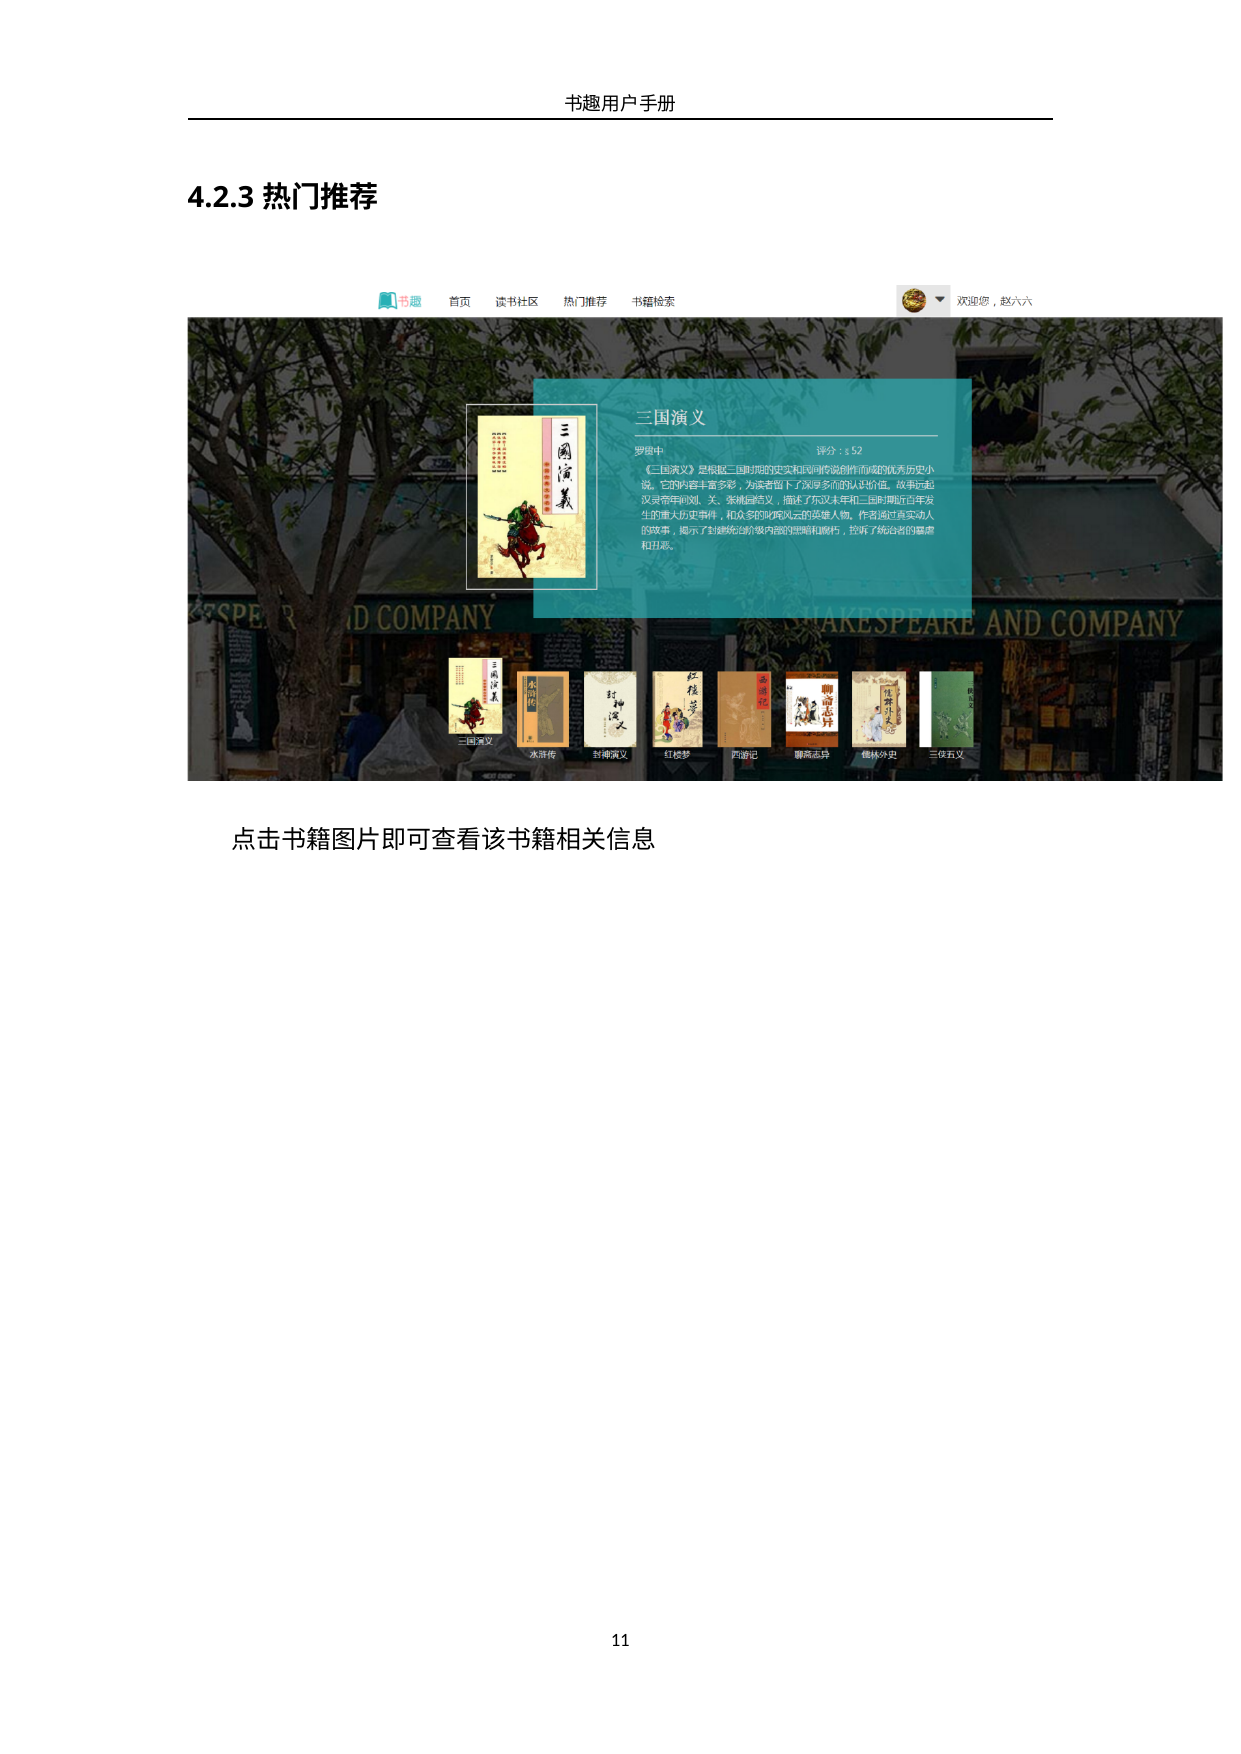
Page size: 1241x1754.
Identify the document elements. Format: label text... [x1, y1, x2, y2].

text 点击书籍图片即可查看该书籍相关信息 [187, 805, 1053, 870]
picture [187, 285, 1223, 781]
subtitle 4.2.3 热门推荐 [187, 162, 1053, 227]
